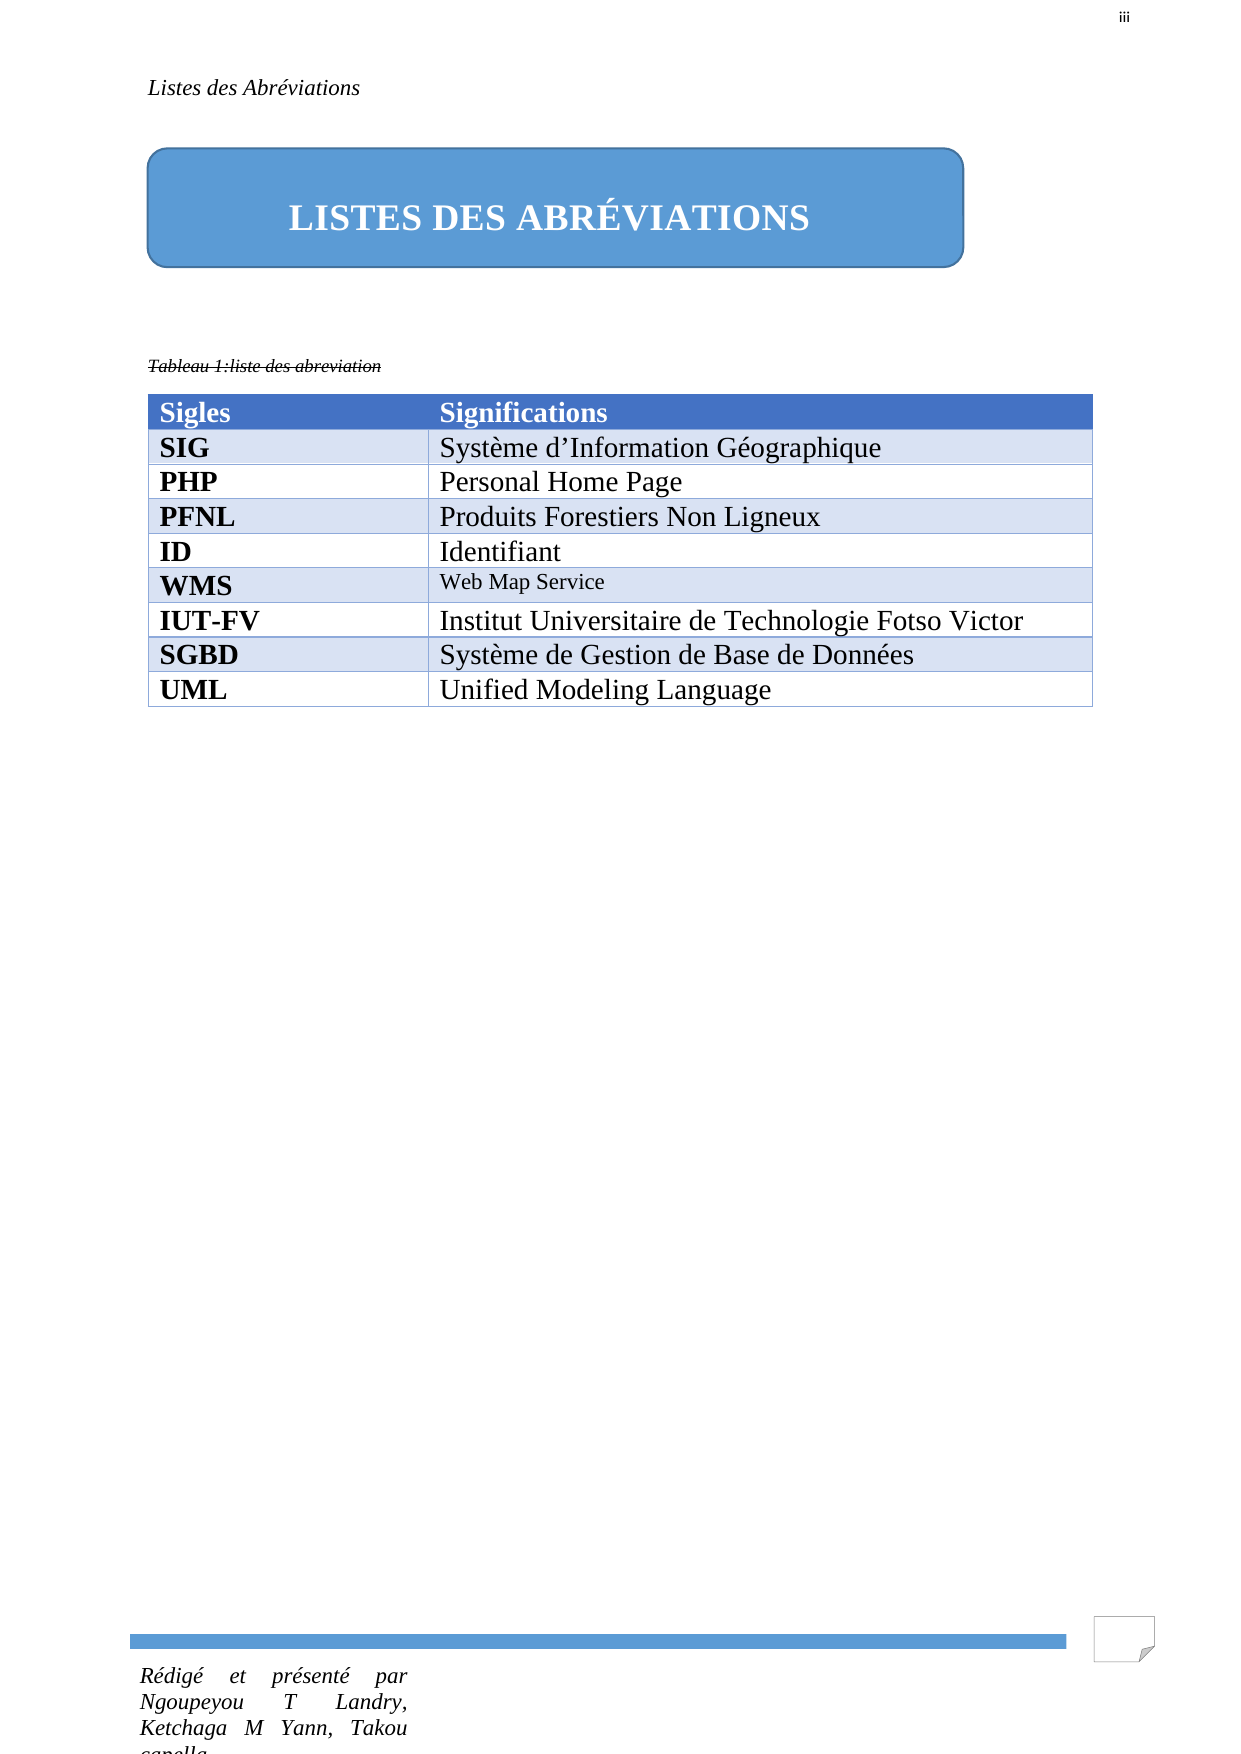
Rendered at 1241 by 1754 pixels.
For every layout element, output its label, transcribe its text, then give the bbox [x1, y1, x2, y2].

table_cell Système d’Information Géographique [429, 430, 1092, 463]
table_cell IUT-FV [149, 603, 428, 636]
table_cell SGBD [149, 638, 428, 671]
table_cell Unified Modeling Language [429, 672, 1092, 706]
table_header Significations [429, 395, 1092, 429]
text Tableau 1:liste des abreviation [148, 355, 1093, 377]
table_cell Web Map Service [429, 568, 1092, 602]
table_cell ID [149, 534, 428, 567]
table_cell Personal Home Page [429, 465, 1092, 498]
table_cell UML [149, 672, 428, 706]
table_header Sigles [149, 395, 428, 429]
table_cell SIG [149, 430, 428, 463]
table_cell PFNL [149, 499, 428, 533]
table_cell Identifiant [429, 534, 1092, 567]
table_cell PHP [149, 465, 428, 498]
table_cell Institut Universitaire de Technologie Fotso Victor [429, 603, 1092, 636]
table_cell Système de Gestion de Base de Données [429, 638, 1092, 671]
table_cell Produits Forestiers Non Ligneux [429, 499, 1092, 533]
table_cell WMS [149, 568, 428, 602]
